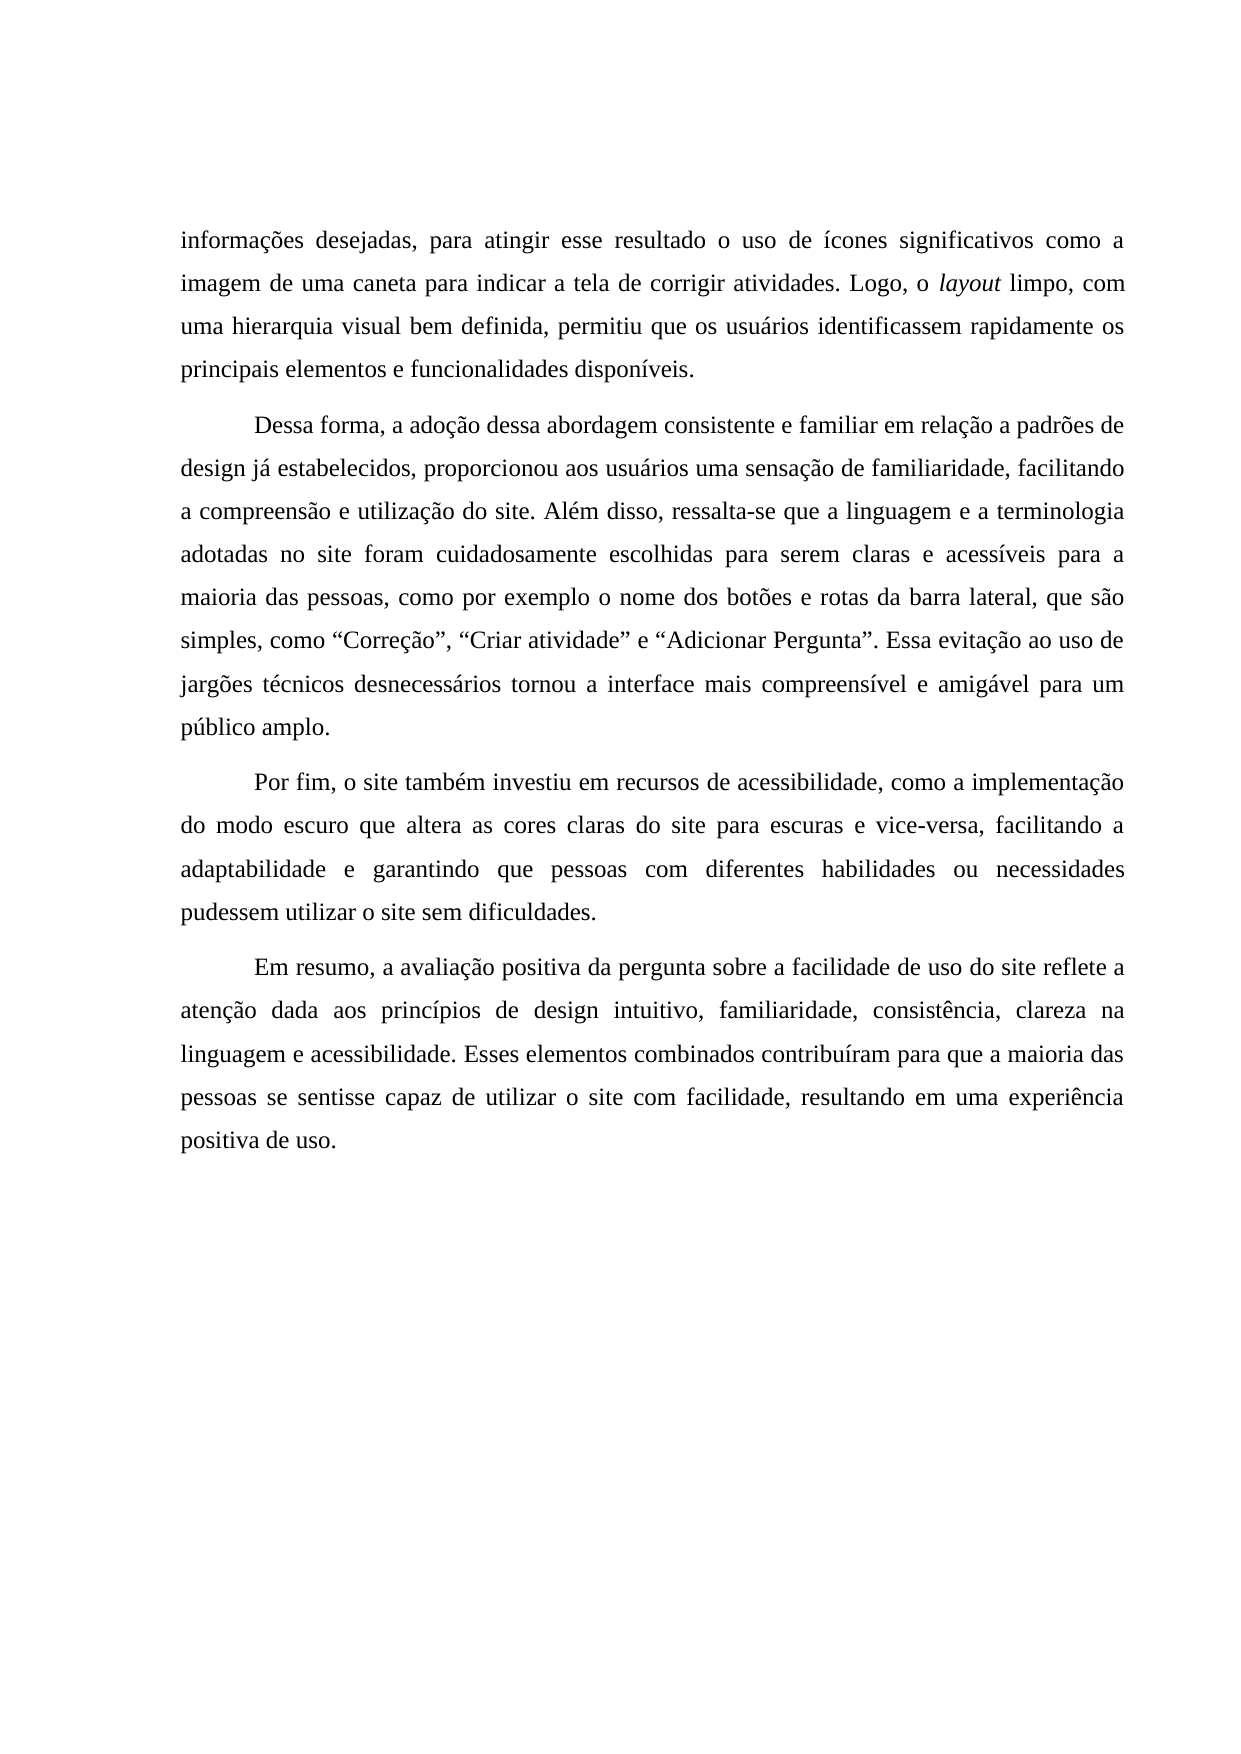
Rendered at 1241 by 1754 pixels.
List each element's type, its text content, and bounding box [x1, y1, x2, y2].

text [180, 225, 1125, 383]
text Em resumo, a avaliação positiva da pergunta sobre a facilidade de uso do site reflete a atenção dada aos princípios de design intuitivo, familiaridade, consistência, clareza na linguagem e acessibilidade. Esses elementos combinados contribuíram para que a maioria das pessoas se sentisse capaz de utilizar o site com facilidade, resultando em uma experiência positiva de uso. [180, 952, 1125, 1154]
text Por fim, o site também investiu em recursos de acessibilidade, como a implementação do modo escuro que altera as cores claras do site para escuras e vice-versa, facilitando a adaptabilidade e garantindo que pessoas com diferentes habilidades ou necessidades pudessem utilizar o site sem dificuldades. [180, 767, 1125, 926]
text Dessa forma, a adoção dessa abordagem consistente e familiar em relação a padrões de design já estabelecidos, proporcionou aos usuários uma sensação de familiaridade, facilitando a compreensão e utilização do site. Além disso, ressalta-se que a linguagem e a terminologia adotadas no site foram cuidadosamente escolhidas para serem claras e acessíveis para a maioria das pessoas, como por exemplo o nome dos botões e rotas da barra lateral, que são simples, como “Correção”, “Criar atividade” e “Adicionar Pergunta”. Essa evitação ao uso de jargões técnicos desnecessários tornou a interface mais compreensível e amigável para um público amplo. [180, 410, 1125, 741]
